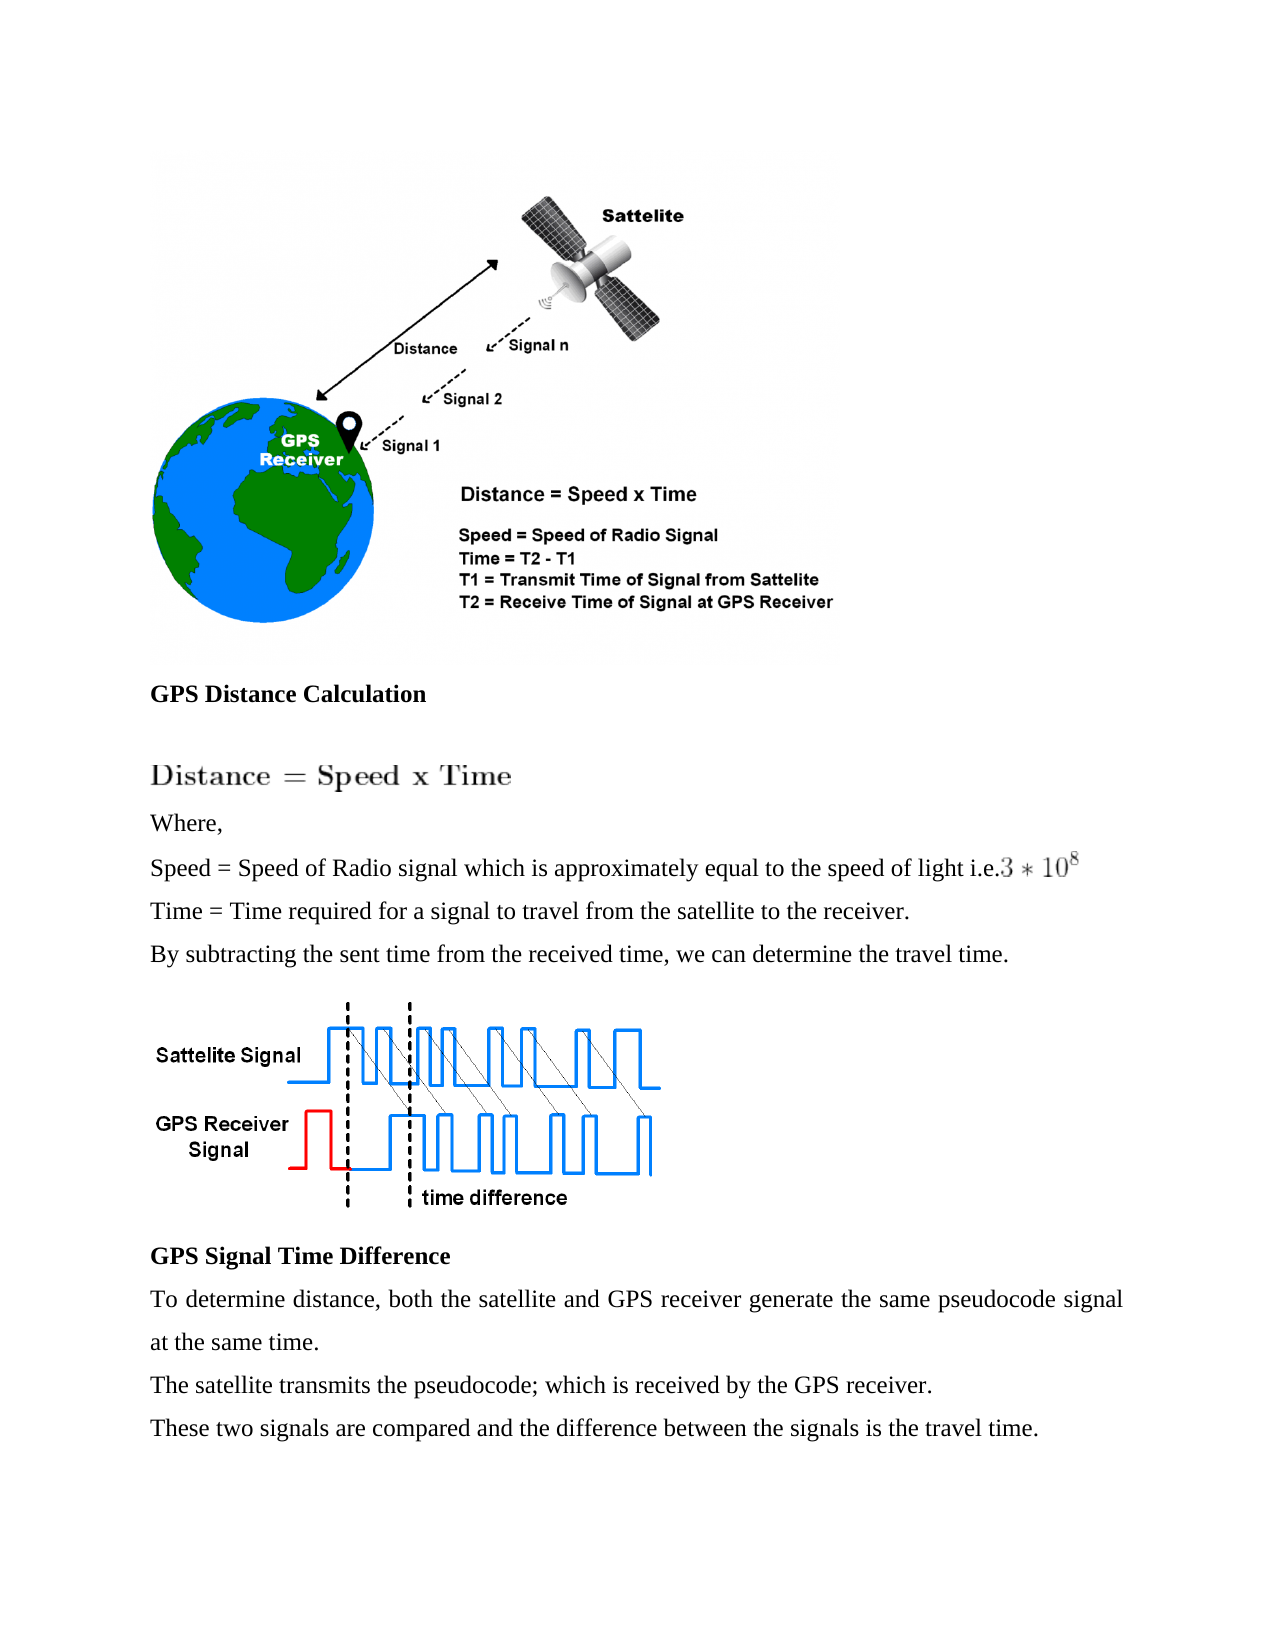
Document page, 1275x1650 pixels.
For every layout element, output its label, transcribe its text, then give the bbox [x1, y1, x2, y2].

picture [1000, 851, 1079, 877]
text GPS Distance Calculation [150, 679, 1125, 707]
text To determine distance, both the satellite and GPS receiver generate the same pseudocode signal at the same time. [150, 1284, 1125, 1356]
text The satellite transmits the pseudocode; which is received by the GPS receiver. [150, 1370, 1125, 1399]
picture [150, 765, 511, 792]
text By subtracting the sent time from the received time, we can determine the travel time. [150, 939, 1125, 968]
text These two signals are compared and the difference between the signals is the travel time. [150, 1413, 1125, 1442]
picture [150, 982, 678, 1227]
text GPS Signal Time Difference [150, 1241, 1125, 1269]
picture [150, 150, 840, 665]
text Time = Time required for a signal to travel from the satellite to the receiver. [150, 896, 1125, 925]
text Speed = Speed of Radio signal which is approximately equal to the speed of light i.e. [150, 851, 1125, 882]
text Where, [150, 808, 1125, 837]
